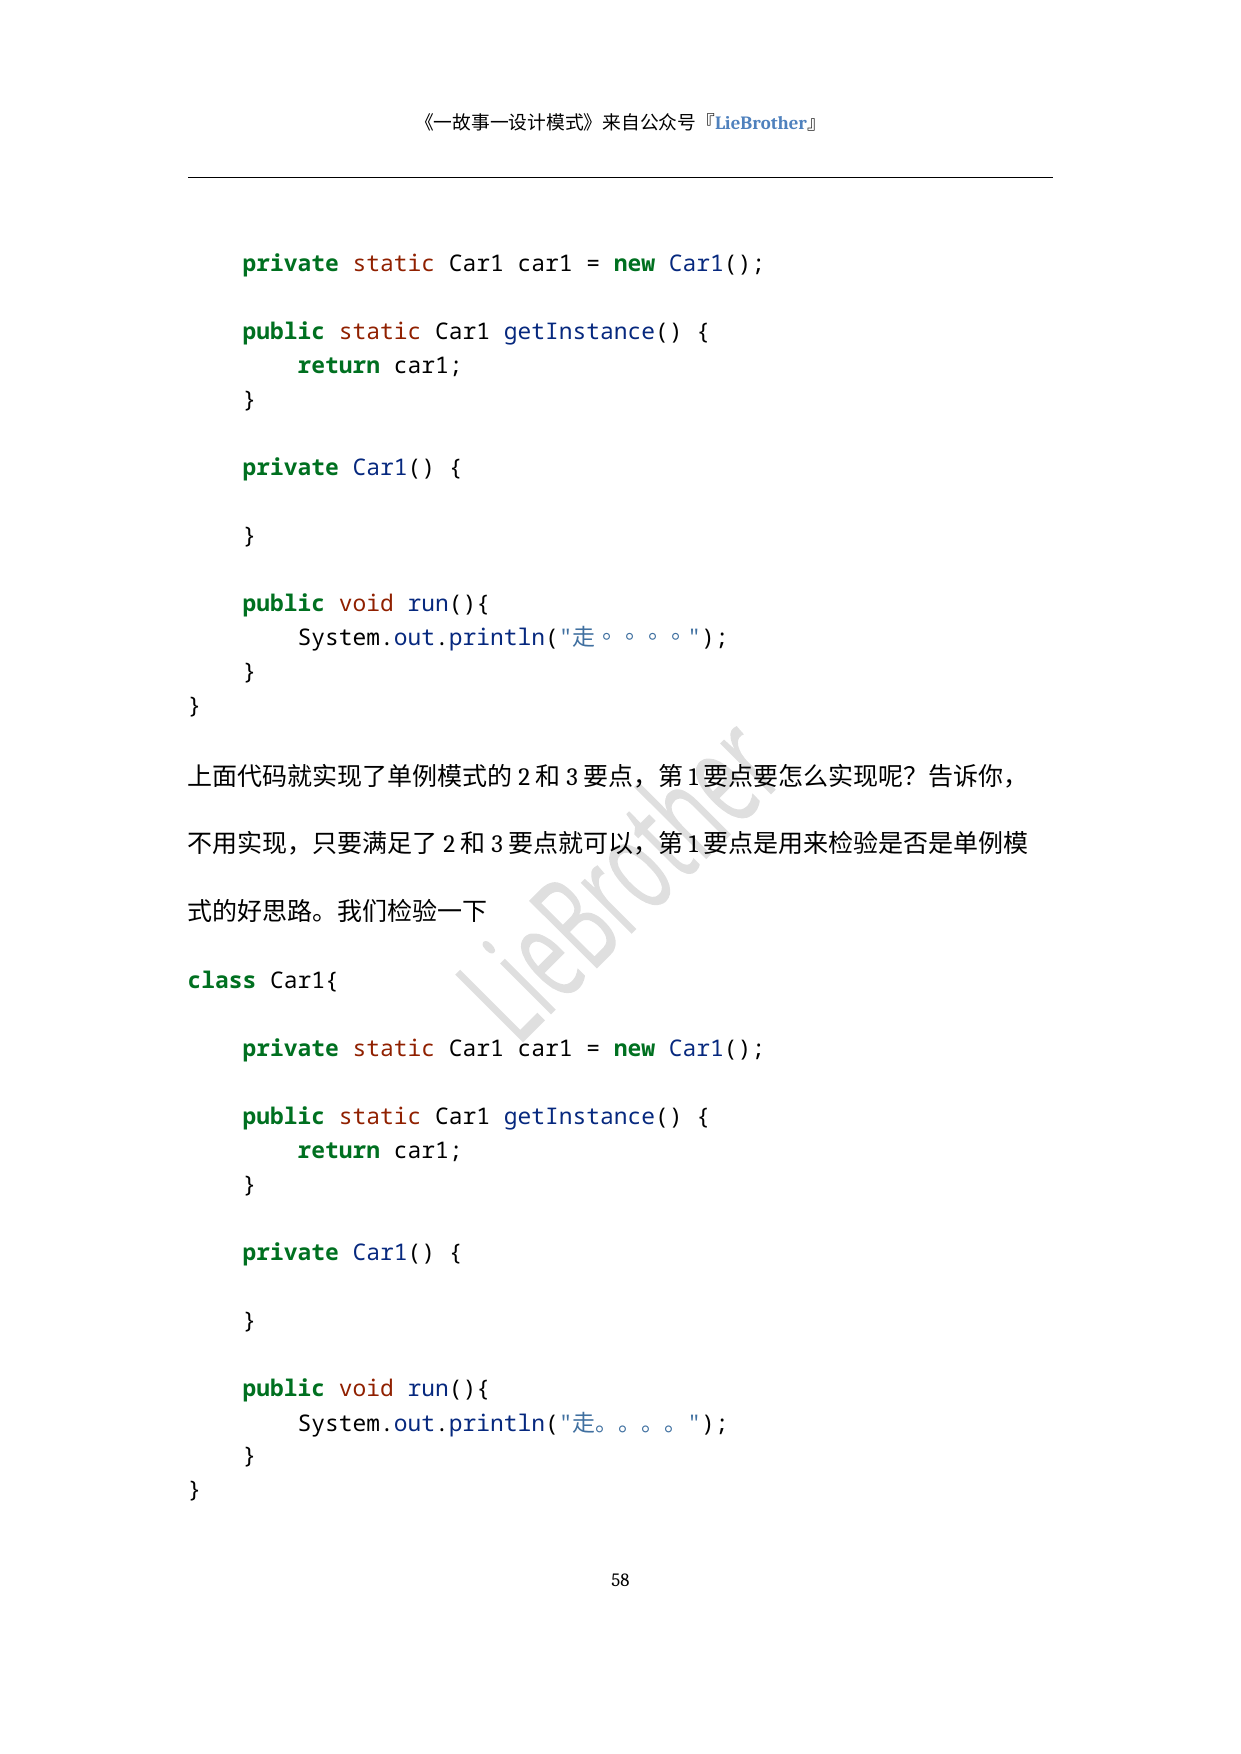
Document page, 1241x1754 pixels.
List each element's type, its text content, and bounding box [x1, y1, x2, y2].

text 上面代码就实现了单例模式的 2 和 3 要点，第 1 要点要怎么实现呢？告诉你，不用实现，只要满足了 2 和 3 要点就可以，第 1 要点是用来检验是否是单例模式的好思路。我们检验一下 [187, 740, 1053, 944]
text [187, 963, 1053, 1506]
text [187, 212, 1053, 721]
